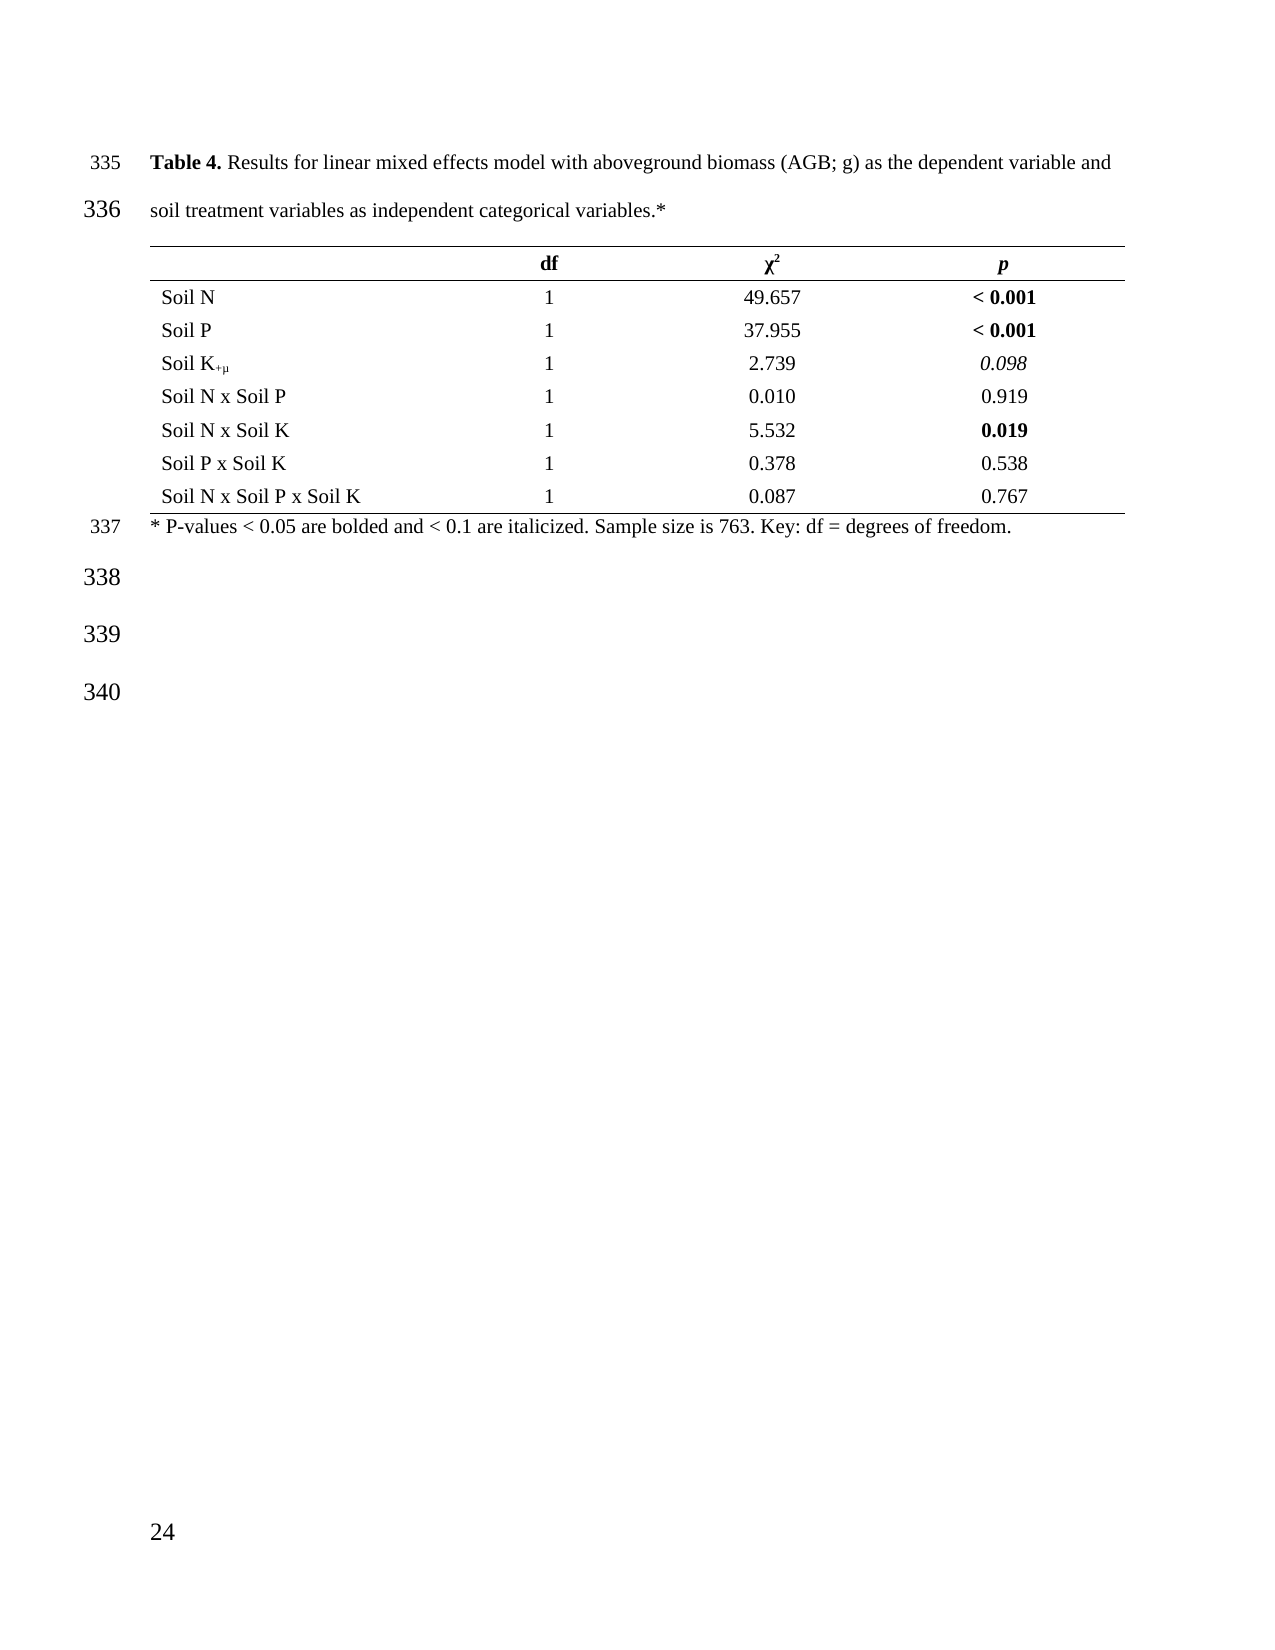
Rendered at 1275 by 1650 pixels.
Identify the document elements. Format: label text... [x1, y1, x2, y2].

table_cell 0.919 [884, 380, 1125, 413]
table_cell 1 [438, 480, 661, 513]
table_cell 1 [438, 413, 661, 446]
table_cell 0.378 [661, 446, 884, 479]
table_cell Soil N [150, 281, 437, 313]
text * P-values < 0.05 are bolded and < 0.1 are italicized. Sample size is 763. Key: df = degrees of freedom. [150, 514, 1125, 538]
table_header χ2 [661, 247, 884, 279]
table_cell 37.955 [661, 313, 884, 346]
table_cell 1 [438, 446, 661, 479]
table_header [150, 247, 437, 279]
table_cell 1 [438, 346, 661, 379]
table_cell 0.538 [884, 446, 1125, 479]
table_cell 0.098 [884, 346, 1125, 379]
table_cell 1 [438, 281, 661, 313]
table_cell Soil P x Soil K [150, 446, 437, 479]
table_cell 2.739 [661, 346, 884, 379]
table_header df [438, 247, 661, 279]
table_cell Soil K+µ [150, 346, 437, 379]
table_header p [884, 247, 1125, 279]
table_cell 1 [438, 313, 661, 346]
table_cell < 0.001 [884, 313, 1125, 346]
table_cell Soil N x Soil P [150, 380, 437, 413]
table_cell 0.767 [884, 480, 1125, 513]
table_cell 0.010 [661, 380, 884, 413]
table_cell 0.019 [884, 413, 1125, 446]
table_cell 5.532 [661, 413, 884, 446]
table_cell 49.657 [661, 281, 884, 313]
table_cell 1 [438, 380, 661, 413]
table_cell Soil N x Soil P x Soil K [150, 480, 437, 513]
table_cell < 0.001 [884, 281, 1125, 313]
table_cell Soil P [150, 313, 437, 346]
text Table 4. Results for linear mixed effects model with aboveground biomass (AGB; g) as the dependent variable and soil treatment variables as independent categorical variables.* [150, 150, 1125, 222]
table_cell 0.087 [661, 480, 884, 513]
table_cell Soil N x Soil K [150, 413, 437, 446]
